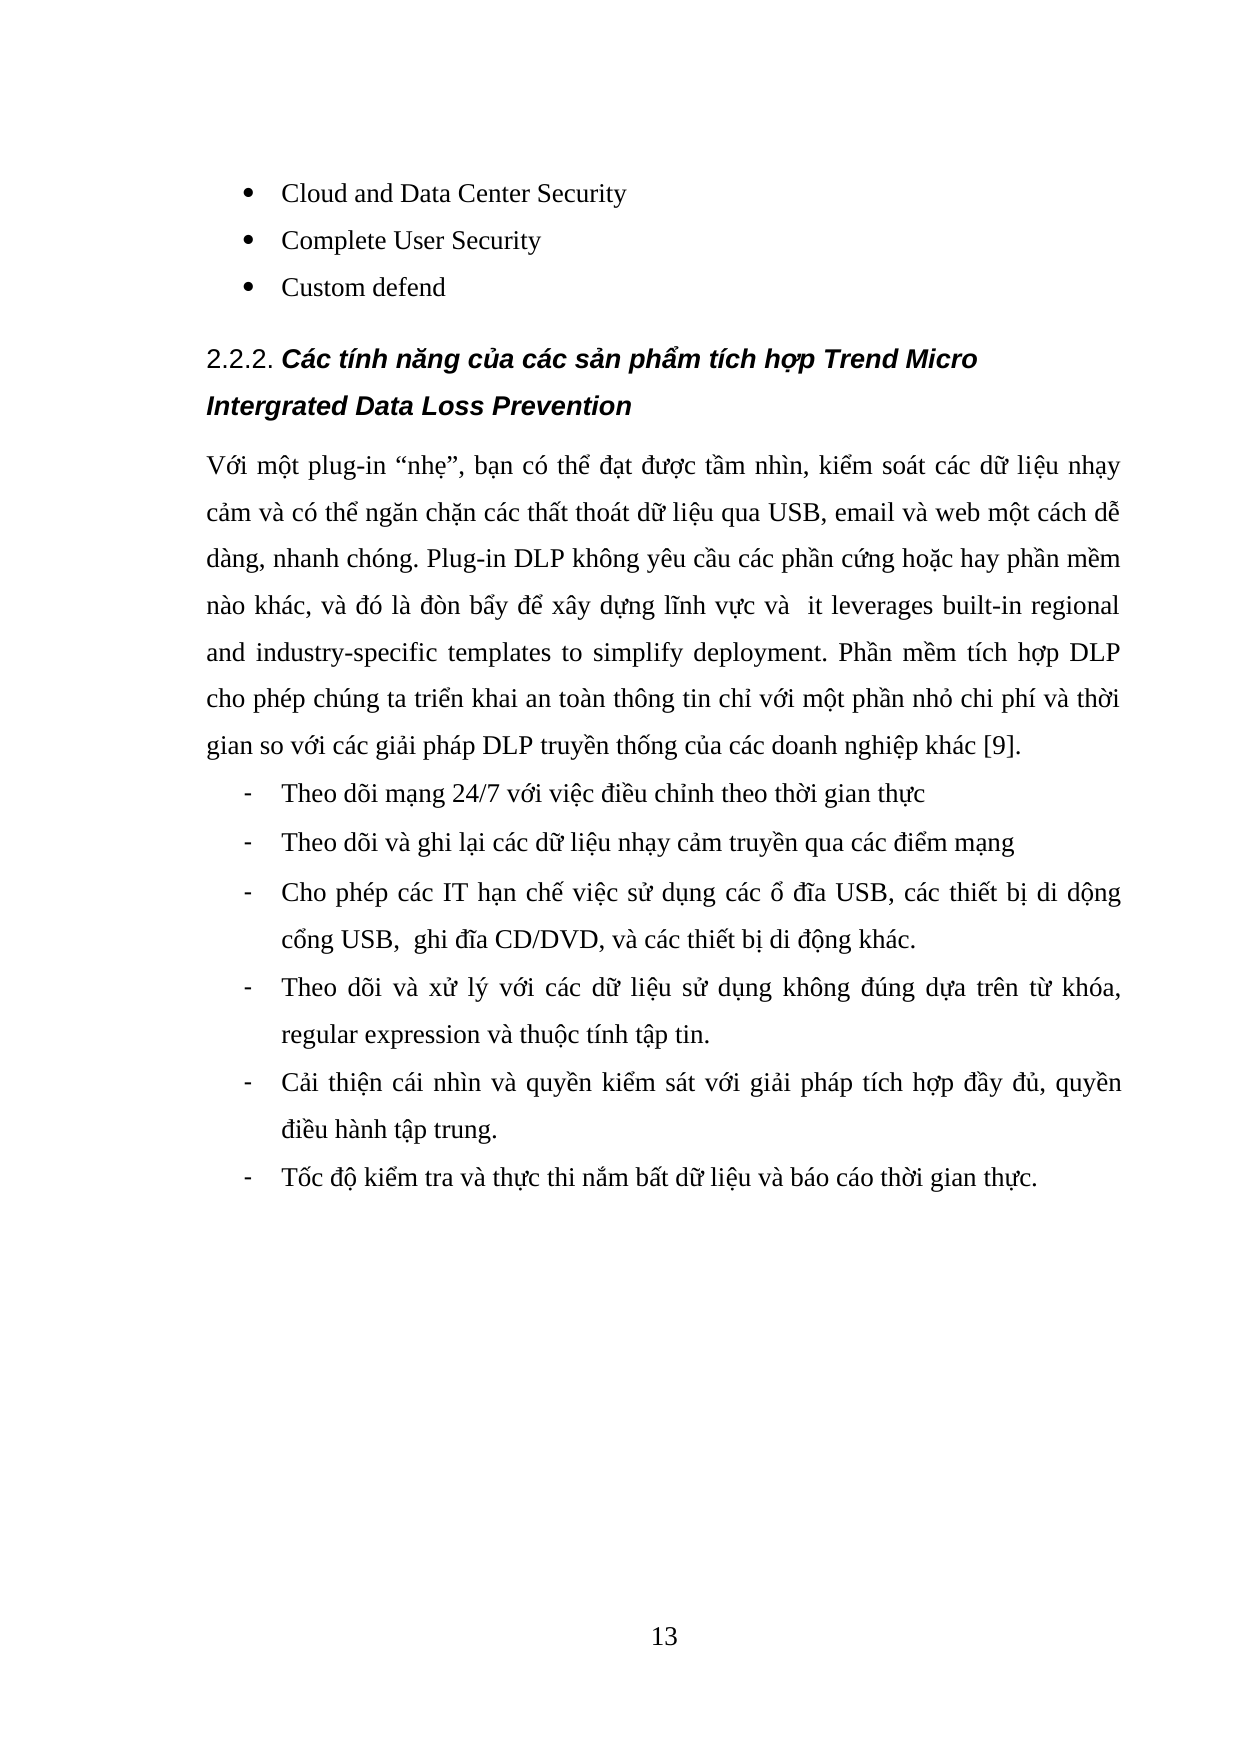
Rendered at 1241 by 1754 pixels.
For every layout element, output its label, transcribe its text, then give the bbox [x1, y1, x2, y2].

list Theo dõi mạng 24/7 với việc điều chỉnh theo thời gian thực [244, 776, 1122, 809]
list Cho phép các IT hạn chế việc sử dụng các ổ đĩa USB, các thiết bị di dộng cổng USB, ghi đĩa CD/DVD, và các thiết bị di động khác. [244, 875, 1122, 954]
list Cải thiện cái nhìn và quyền kiểm sát với giải pháp tích hợp đầy đủ, quyền điều hành tập trung. [244, 1065, 1122, 1145]
list Complete User Security [244, 224, 1122, 255]
list Với một plug-in “nhẹ”, bạn có thể đạt được tầm nhìn, kiểm soát các dữ liệu nhạy cảm và có thể ngăn chặn các thất thoát dữ liệu qua USB, email và web một cách dễ dàng, nhanh chóng. Plug-in DLP không yêu cầu các phần cứng hoặc hay phần mềm nào khác, và đó là đòn bẩy để xây dựng lĩnh vực và it leverages built-in regional and industry-specific templates to simplify deployment. Phần mềm tích hợp DLP cho phép chúng ta triển khai an toàn thông tin chỉ với một phần nhỏ chi phí và thời gian so với các giải pháp DLP truyền thống của các doanh nghiệp khác . [206, 449, 1122, 760]
list Tốc độ kiểm tra và thực thi nắm bất dữ liệu và báo cáo thời gian thực. [244, 1160, 1122, 1193]
list Cloud and Data Center Security [244, 177, 1122, 208]
subtitle Các tính năng của các sản phẩm tích hợp Trend Micro Intergrated Data Loss Prevention [206, 343, 1122, 421]
list Custom defend [244, 271, 1122, 302]
list Theo dõi và xử lý với các dữ liệu sử dụng không đúng dựa trên từ khóa, regular expression và thuộc tính tập tin. [244, 970, 1122, 1049]
list Theo dõi và ghi lại các dữ liệu nhạy cảm truyền qua các điểm mạng [244, 825, 1122, 858]
